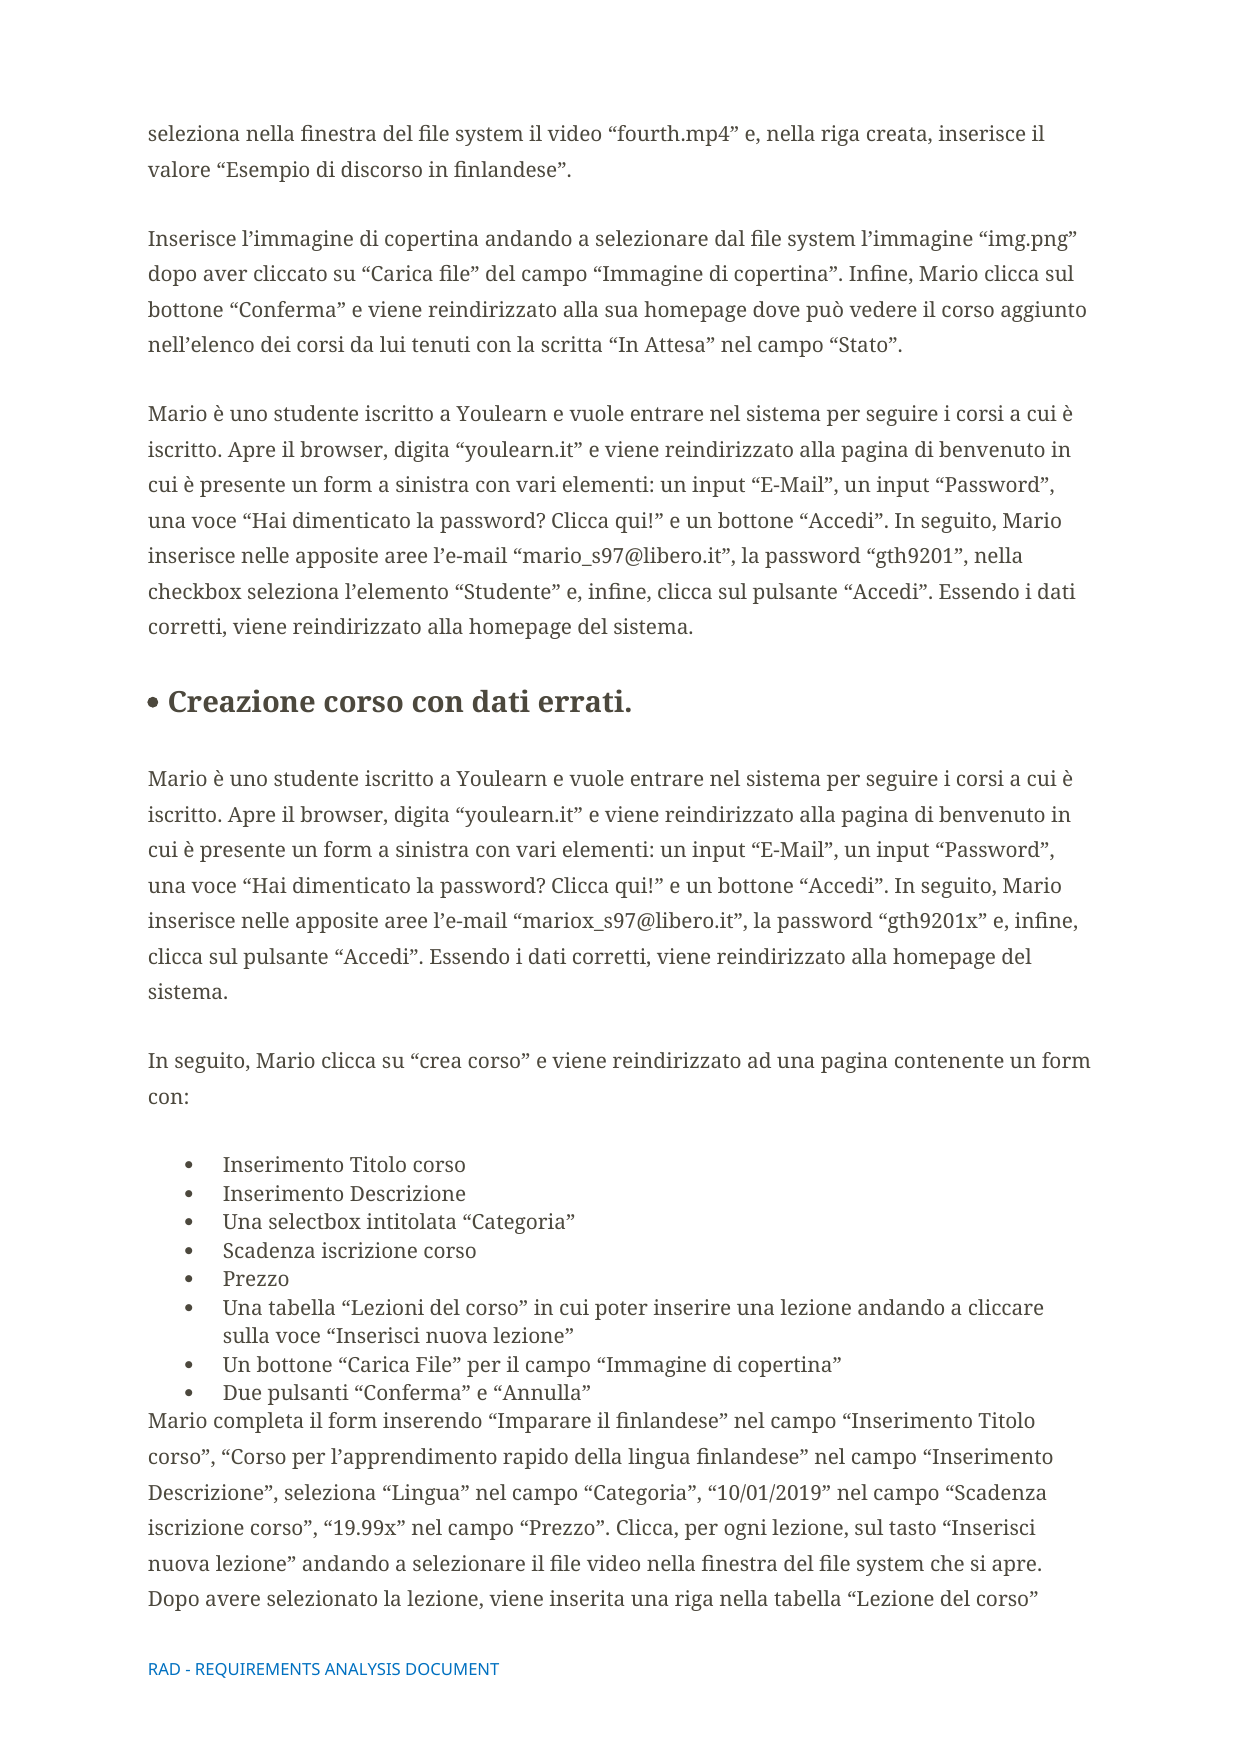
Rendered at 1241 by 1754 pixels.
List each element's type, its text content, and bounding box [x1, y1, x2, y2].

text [148, 119, 1092, 183]
list Una tabella “Lezioni del corso” in cui poter inserire una lezione andando a cliccare sulla voce “Inserisci nuova lezione” [185, 1293, 1092, 1350]
list Prezzo [185, 1264, 1092, 1293]
text Mario è uno studente iscritto a Youlearn e vuole entrare nel sistema per seguire i corsi a cui è iscritto. Apre il browser, digita “youlearn.it” e viene reindirizzato alla pagina di benvenuto in cui è presente un form a sinistra con vari elementi: un input “E-Mail”, un input “Password”, una voce “Hai dimenticato la password? Clicca qui!” e un bottone “Accedi”. In seguito, Mario inserisce nelle apposite aree l’e-mail “mariox_s97@libero.it”, la password “gth9201x” e, infine, clicca sul pulsante “Accedi”. Essendo i dati corretti, viene reindirizzato alla homepage del sistema. [148, 764, 1092, 1006]
list Scadenza iscrizione corso [185, 1236, 1092, 1264]
text Mario è uno studente iscritto a Youlearn e vuole entrare nel sistema per seguire i corsi a cui è iscritto. Apre il browser, digita “youlearn.it” e viene reindirizzato alla pagina di benvenuto in cui è presente un form a sinistra con vari elementi: un input “E-Mail”, un input “Password”, una voce “Hai dimenticato la password? Clicca qui!” e un bottone “Accedi”. In seguito, Mario inserisce nelle apposite aree l’e-mail “mario_s97@libero.it”, la password “gth9201”, nella checkbox seleziona l’elemento “Studente” e, infine, clicca sul pulsante “Accedi”. Essendo i dati corretti, viene reindirizzato alla homepage del sistema. [148, 399, 1092, 641]
list Una selectbox intitolata “Categoria” [185, 1207, 1092, 1236]
list Due pulsanti “Conferma” e “Annulla” [185, 1378, 1092, 1407]
text Inserisce l’immagine di copertina andando a selezionare dal file system l’immagine “img.png” dopo aver cliccato su “Carica file” del campo “Immagine di copertina”. Infine, Mario clicca sul bottone “Conferma” e viene reindirizzato alla sua homepage dove può vedere il corso aggiunto nell’elenco dei corsi da lui tenuti con la scritta “In Attesa” nel campo “Stato”. [148, 224, 1092, 359]
text Creazione corso con dati errati. [148, 681, 1092, 721]
list Un bottone “Carica File” per il campo “Immagine di copertina” [185, 1350, 1092, 1378]
list Inserimento Titolo corso [185, 1151, 1092, 1179]
text In seguito, Mario clicca su “crea corso” e viene reindirizzato ad una pagina contenente un form con: [148, 1046, 1092, 1110]
list Inserimento Descrizione [185, 1179, 1092, 1207]
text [148, 1407, 1092, 1613]
